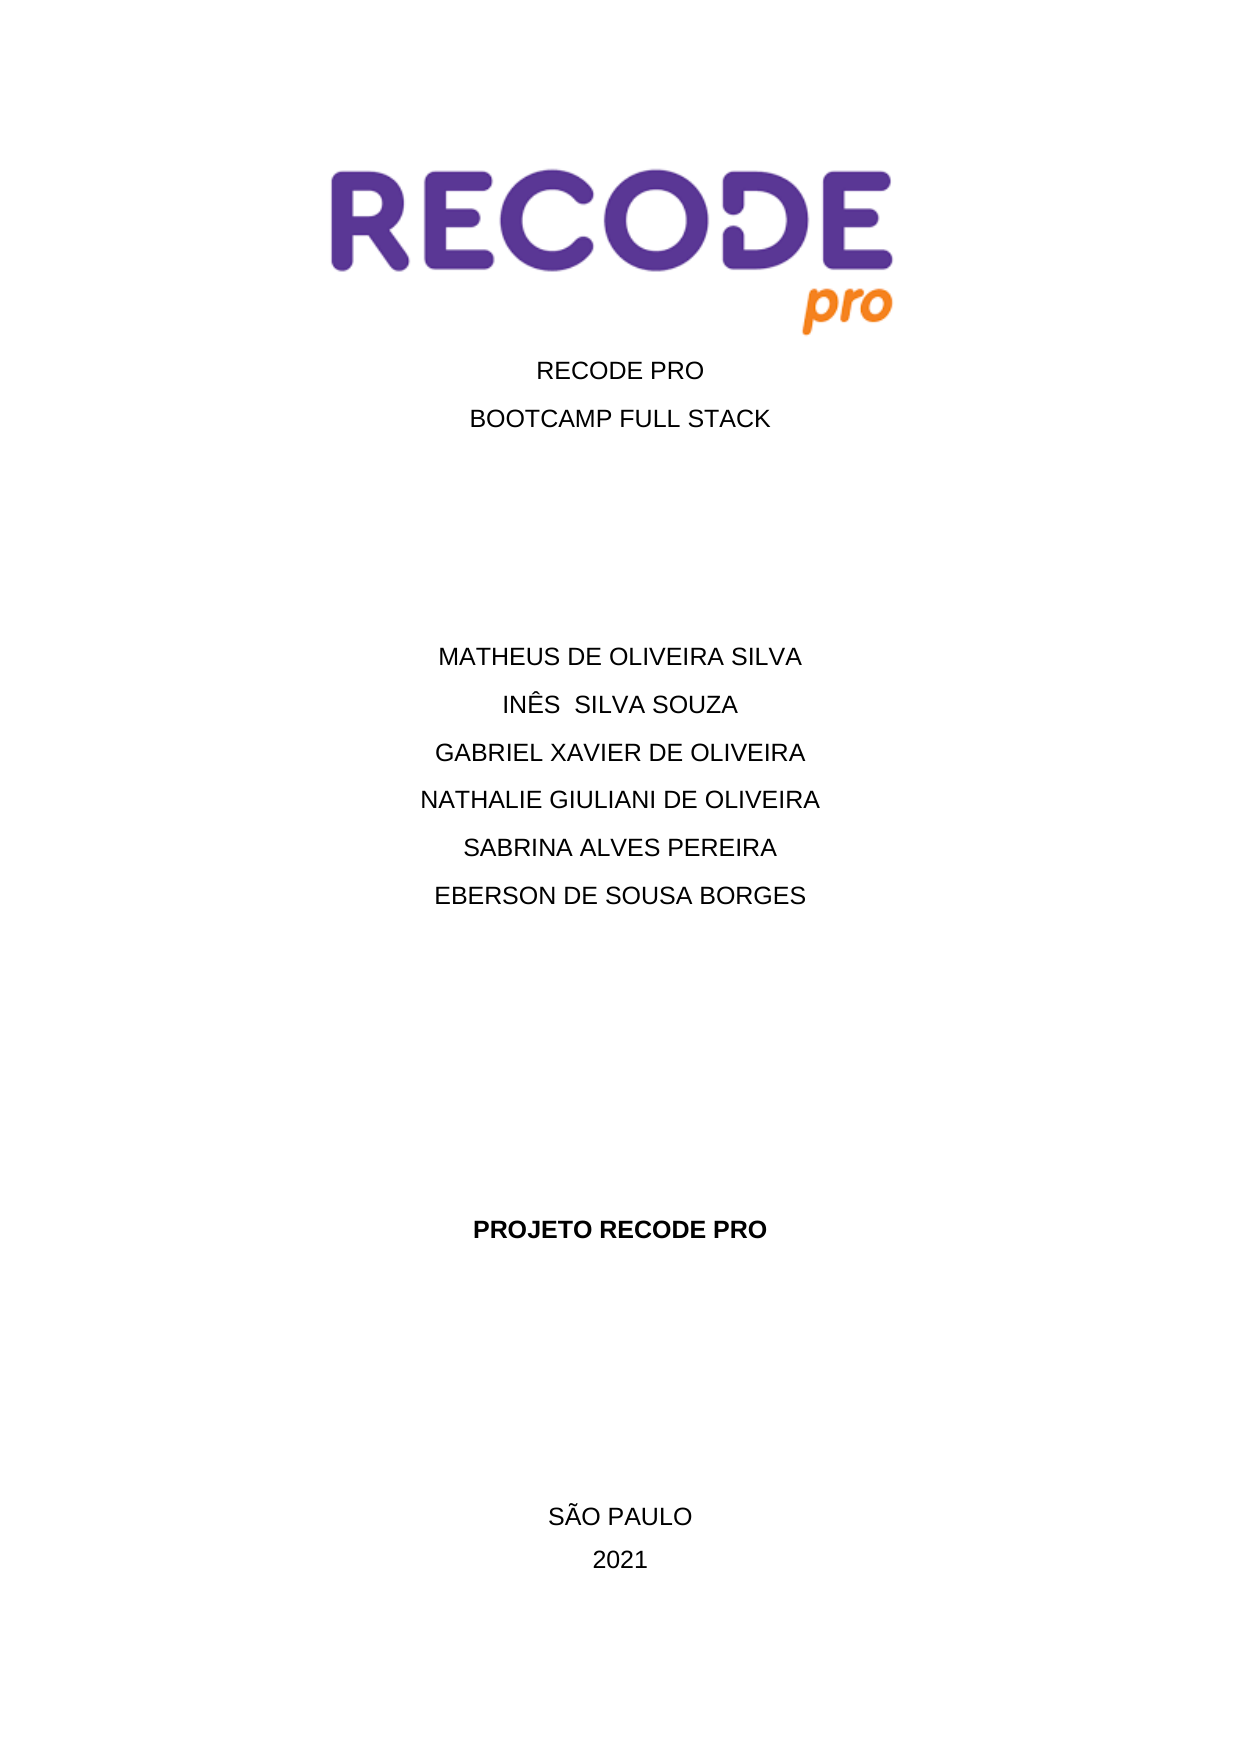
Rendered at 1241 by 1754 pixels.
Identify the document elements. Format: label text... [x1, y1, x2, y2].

text SABRINA ALVES PEREIRA [177, 833, 1063, 862]
text SÃO PAULO [177, 1502, 1063, 1530]
text PROJETO RECODE PRO [177, 1215, 1063, 1243]
text NATHALIE GIULIANI DE OLIVEIRA [177, 785, 1063, 814]
text 2021 [177, 1545, 1063, 1573]
text MATHEUS DE OLIVEIRA SILVA [177, 642, 1063, 671]
text BOOTCAMP FULL STACK [177, 404, 1063, 432]
text GABRIEL XAVIER DE OLIVEIRA [177, 738, 1063, 766]
text INÊS SILVA SOUZA [177, 690, 1063, 719]
picture [296, 147, 944, 338]
text RECODE PRO [177, 356, 1063, 385]
text EBERSON DE SOUSA BORGES [177, 881, 1063, 909]
